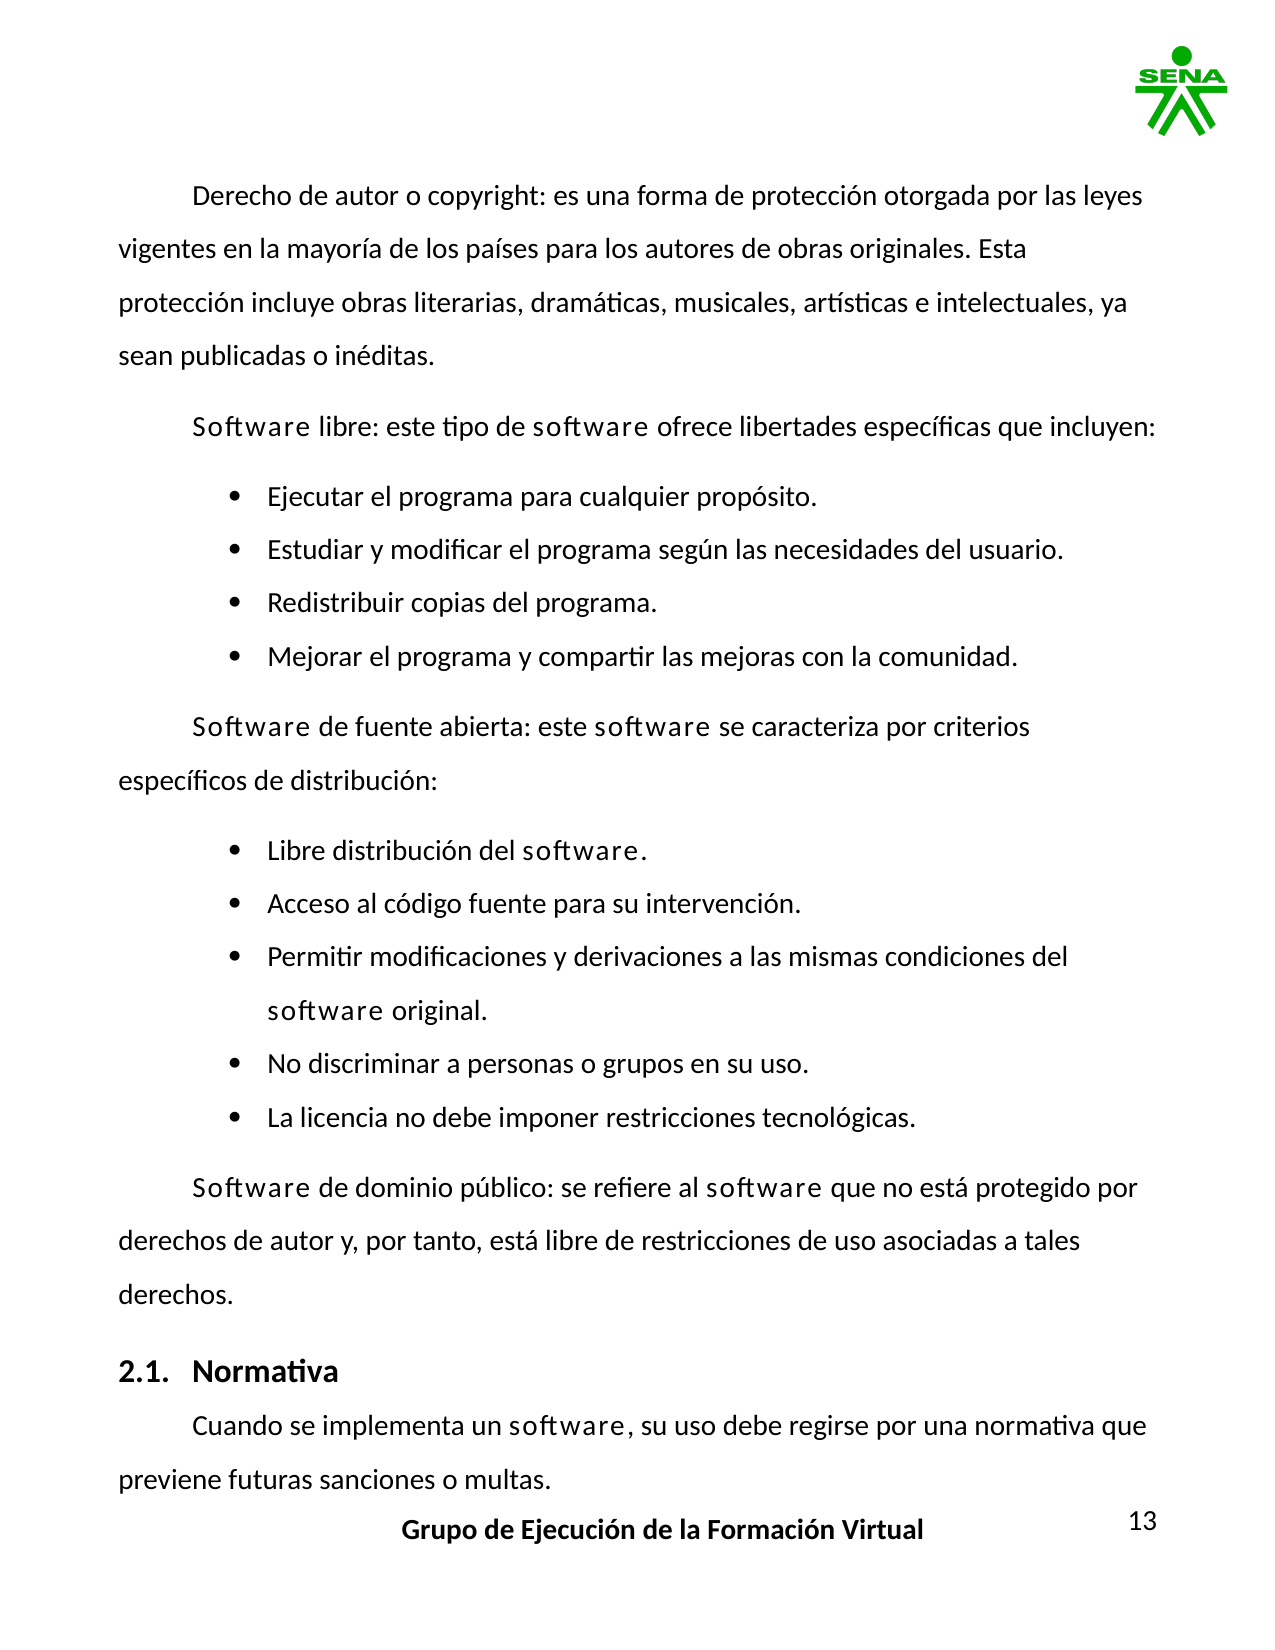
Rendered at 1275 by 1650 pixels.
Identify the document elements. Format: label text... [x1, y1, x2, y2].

list No discriminar a personas o grupos en su uso. [229, 1045, 1157, 1081]
text Software libre: este tipo de software ofrece libertades específicas que incluyen: [118, 408, 1157, 443]
list Ejecutar el programa para cualquier propósito. [229, 478, 1157, 513]
picture [1135, 46, 1228, 136]
text Derecho de autor o copyright: es una forma de protección otorgada por las leyes vigentes en la mayoría de los países para los autores de obras originales. Esta protección incluye obras literarias, dramáticas, musicales, artísticas e intelectuales, ya sean publicadas o inéditas. [118, 177, 1157, 373]
list Libre distribución del software. [229, 832, 1157, 867]
text Cuando se implementa un software, su uso debe regirse por una normativa que previene futuras sanciones o multas. [118, 1407, 1157, 1497]
list La licencia no debe imponer restricciones tecnológicas. [229, 1099, 1157, 1134]
subtitle Normativa [118, 1350, 1157, 1391]
list Acceso al código fuente para su intervención. [229, 885, 1157, 921]
list Mejorar el programa y compartir las mejoras con la comunidad. [229, 638, 1157, 674]
text Software de fuente abierta: este software se caracteriza por criterios específicos de distribución: [118, 708, 1157, 797]
text Software de dominio público: se refiere al software que no está protegido por derechos de autor y, por tanto, está libre de restricciones de uso asociadas a tales derechos. [118, 1169, 1157, 1311]
list Redistribuir copias del programa. [229, 584, 1157, 620]
list Estudiar y modificar el programa según las necesidades del usuario. [229, 531, 1157, 567]
list Permitir modificaciones y derivaciones a las mismas condiciones del software original. [229, 938, 1157, 1028]
